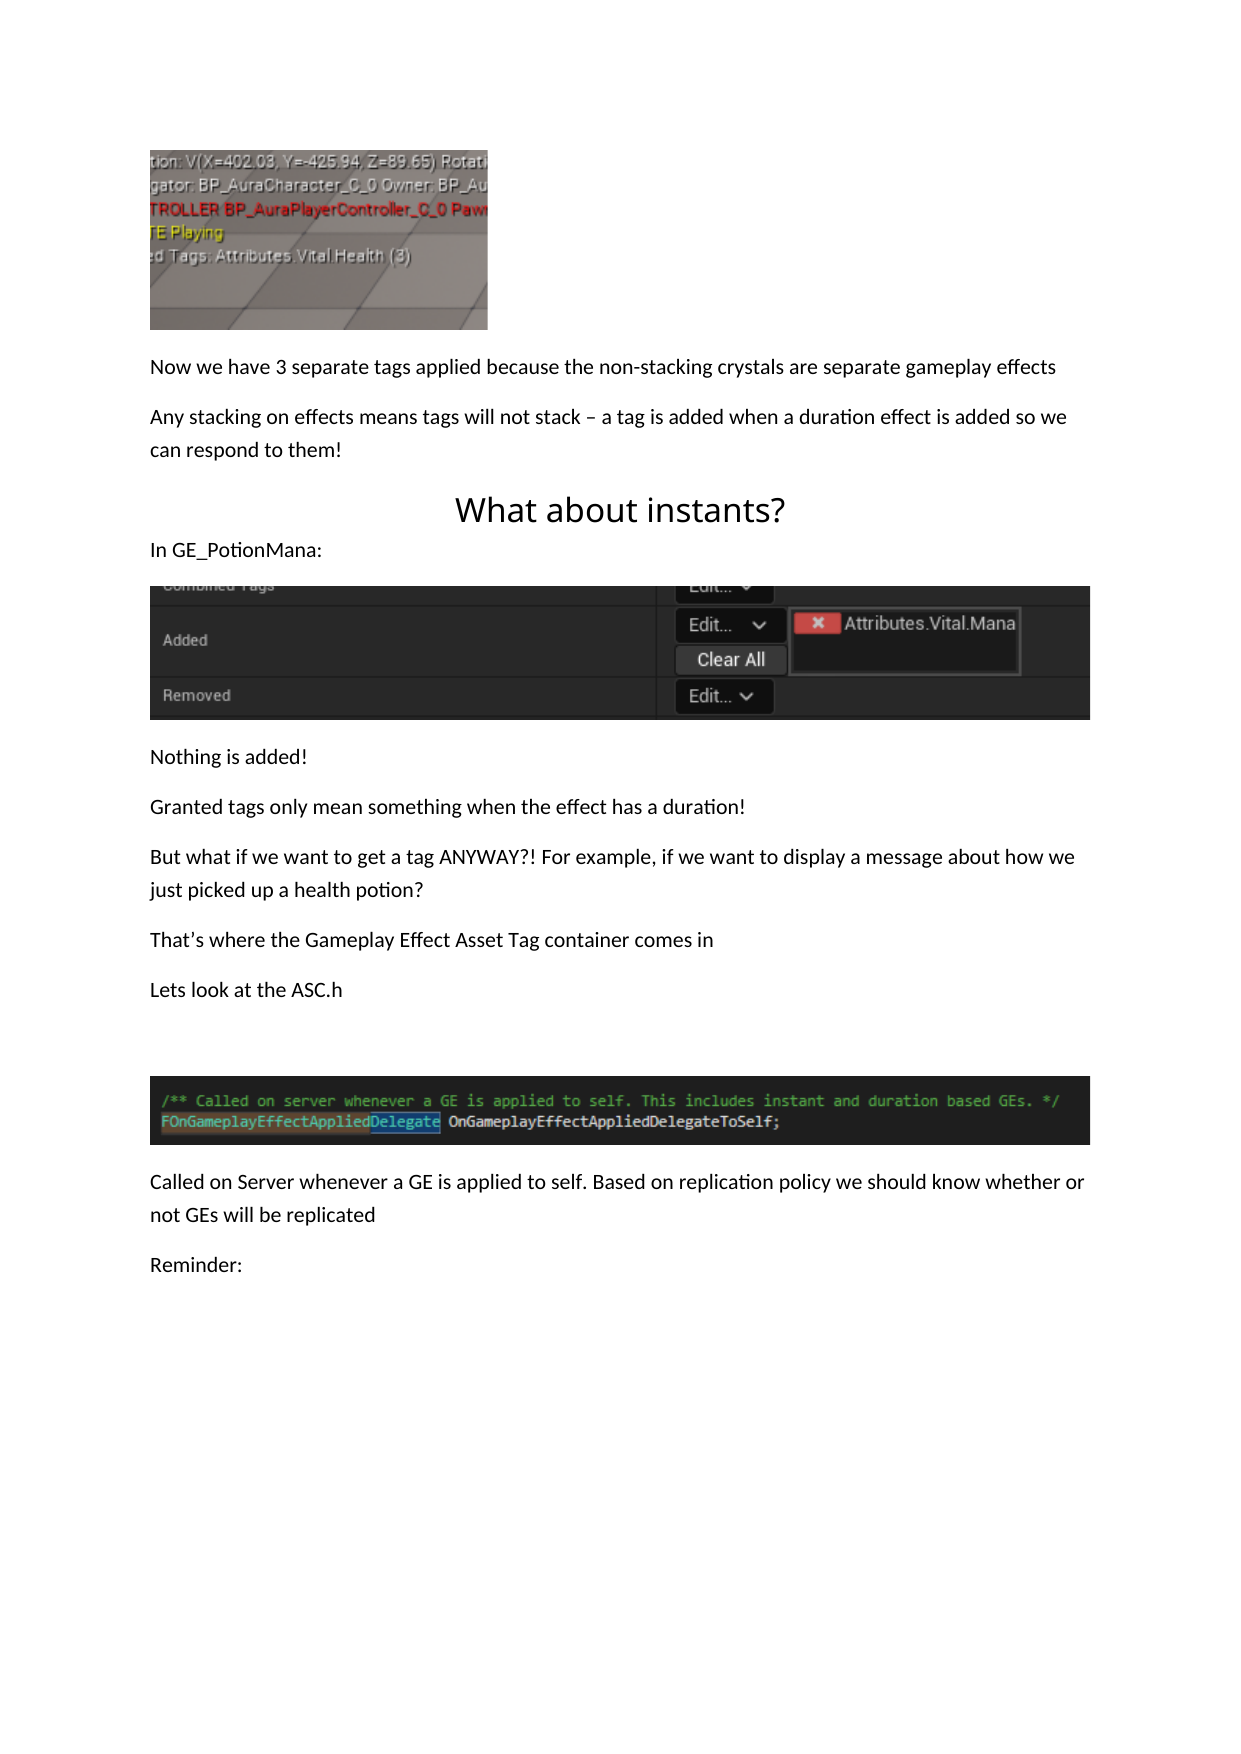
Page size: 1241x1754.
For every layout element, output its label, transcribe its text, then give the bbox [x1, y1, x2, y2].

text Nothing is added! [150, 743, 1090, 770]
text Any stacking on effects means tags will not stack – a tag is added when a duration effect is added so we can respond to them! [150, 403, 1090, 463]
text But what if we want to get a tag ANYWAY?! For example, if we want to display a message about how we just picked up a health potion? [150, 843, 1090, 903]
picture [150, 586, 1091, 720]
picture [150, 150, 488, 330]
text Lets look at the ASC.h [150, 976, 1090, 1003]
picture [150, 1076, 1091, 1145]
subtitle What about instants? [150, 486, 1090, 532]
text Granted tags only mean something when the effect has a duration! [150, 793, 1090, 820]
text Called on Server whenever a GE is applied to self. Based on replication policy we should know whether or not GEs will be replicated [150, 1168, 1090, 1228]
text That’s where the Gameplay Effect Asset Tag container comes in [150, 926, 1090, 953]
text Reminder: [150, 1252, 1090, 1278]
text Now we have 3 separate tags applied because the non-stacking crystals are separate gameplay effects [150, 353, 1090, 380]
text In GE_PotionMana: [150, 536, 1090, 563]
